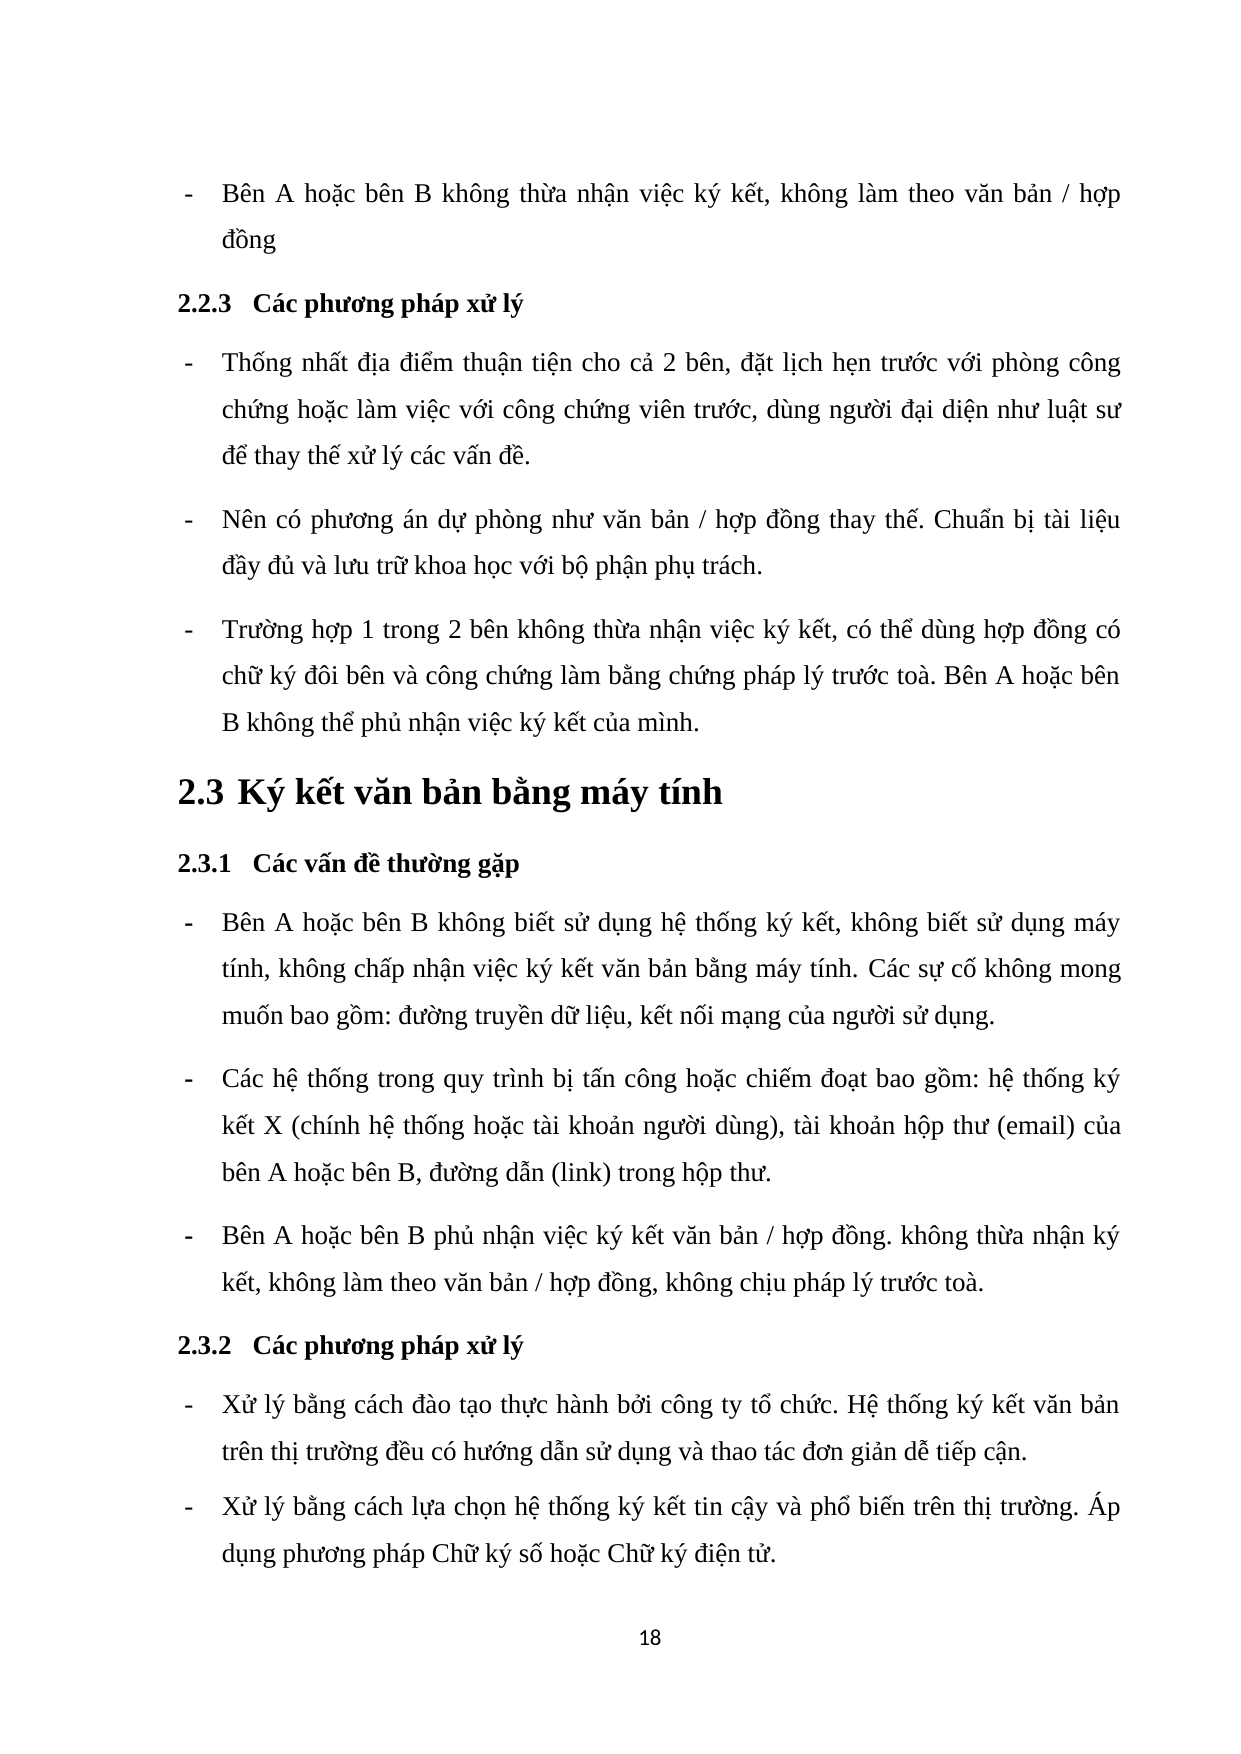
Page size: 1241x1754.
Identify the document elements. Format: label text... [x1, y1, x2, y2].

list Thống nhất địa điểm thuận tiện cho cả 2 bên, đặt lịch hẹn trước với phòng công chứng hoặc làm việc với công chứng viên trước, dùng người đại diện như luật sư để thay thế xử lý các vấn đề. [184, 346, 1122, 471]
list Trường hợp 1 trong 2 bên không thừa nhận việc ký kết, có thể dùng hợp đồng có chữ ký đôi bên và công chứng làm bằng chứng pháp lý trước toà. Bên A hoặc bên B không thể phủ nhận việc ký kết của mình. [184, 613, 1122, 737]
list Bên A hoặc bên B không thừa nhận việc ký kết, không làm theo văn bản / hợp đồng [184, 177, 1122, 255]
subtitle Các phương pháp xử lý [177, 1329, 1122, 1360]
subtitle Ký kết văn bản bằng máy tính [177, 769, 1122, 813]
list Bên A hoặc bên B không biết sử dụng hệ thống ký kết, không biết sử dụng máy tính, không chấp nhận việc ký kết văn bản bằng máy tính. Các sự cố không mong muốn bao gồm: đường truyền dữ liệu, kết nối mạng của người sử dụng. [184, 906, 1122, 1030]
subtitle Các vấn đề thường gặp [177, 847, 1122, 878]
subtitle Các phương pháp xử lý [177, 287, 1122, 318]
list Bên A hoặc bên B phủ nhận việc ký kết văn bản / hợp đồng. không thừa nhận ký kết, không làm theo văn bản / hợp đồng, không chịu pháp lý trước toà. [184, 1219, 1122, 1297]
list Xử lý bằng cách lựa chọn hệ thống ký kết tin cậy và phổ biến trên thị trường. Áp dụng phương pháp Chữ ký số hoặc Chữ ký điện tử. [184, 1490, 1122, 1568]
list Xử lý bằng cách đào tạo thực hành bởi công ty tổ chức. Hệ thống ký kết văn bản trên thị trường đều có hướng dẫn sử dụng và thao tác đơn giản dễ tiếp cận. [184, 1388, 1122, 1466]
list Các hệ thống trong quy trình bị tấn công hoặc chiếm đoạt bao gồm: hệ thống ký kết X (chính hệ thống hoặc tài khoản người dùng), tài khoản hộp thư (email) của bên A hoặc bên B, đường dẫn (link) trong hộp thư. [184, 1062, 1122, 1187]
list Nên có phương án dự phòng như văn bản / hợp đồng thay thế. Chuẩn bị tài liệu đầy đủ và lưu trữ khoa học với bộ phận phụ trách. [184, 503, 1122, 581]
